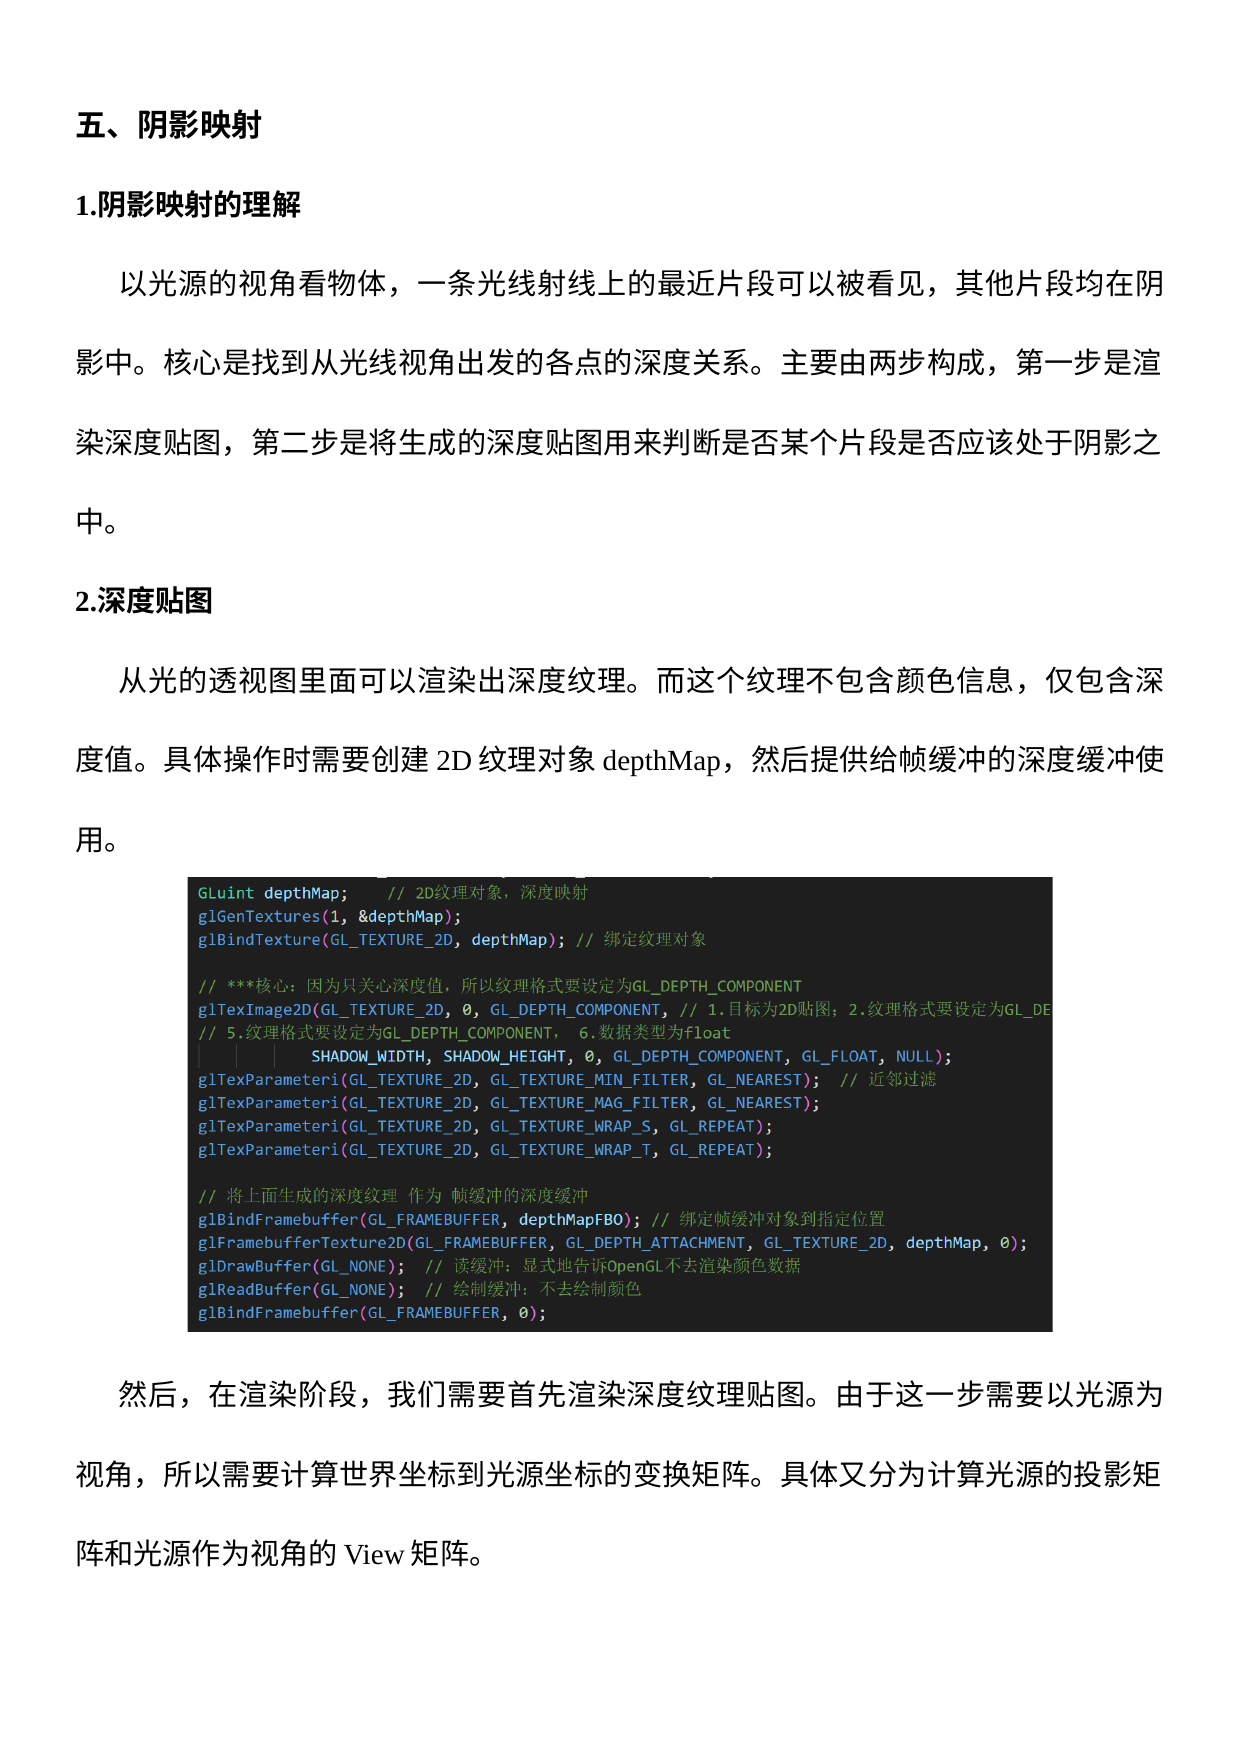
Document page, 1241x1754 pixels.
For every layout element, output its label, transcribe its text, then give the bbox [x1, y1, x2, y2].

subtitle 五、阴影映射 [75, 83, 1165, 163]
text 然后，在渲染阶段，我们需要首先渲染深度纹理贴图。由于这一步需要以光源为视角，所以需要计算世界坐标到光源坐标的变换矩阵。具体又分为计算光源的投影矩阵和光源作为视角的View矩阵。 [75, 1353, 1165, 1591]
subtitle 2.深度贴图 [75, 559, 1165, 639]
text 以光源的视角看物体，一条光线射线上的最近片段可以被看见，其他片段均在阴影中。核心是找到从光线视角出发的各点的深度关系。主要由两步构成，第一步是渲染深度贴图，第二步是将生成的深度贴图用来判断是否某个片段是否应该处于阴影之中。 [75, 242, 1165, 559]
subtitle 1.阴影映射的理解 [75, 163, 1165, 242]
picture [187, 877, 1053, 1332]
text 从光的透视图里面可以渲染出深度纹理。而这个纹理不包含颜色信息，仅包含深度值。具体操作时需要创建2D纹理对象depthMap，然后提供给帧缓冲的深度缓冲使用。 [75, 639, 1165, 877]
